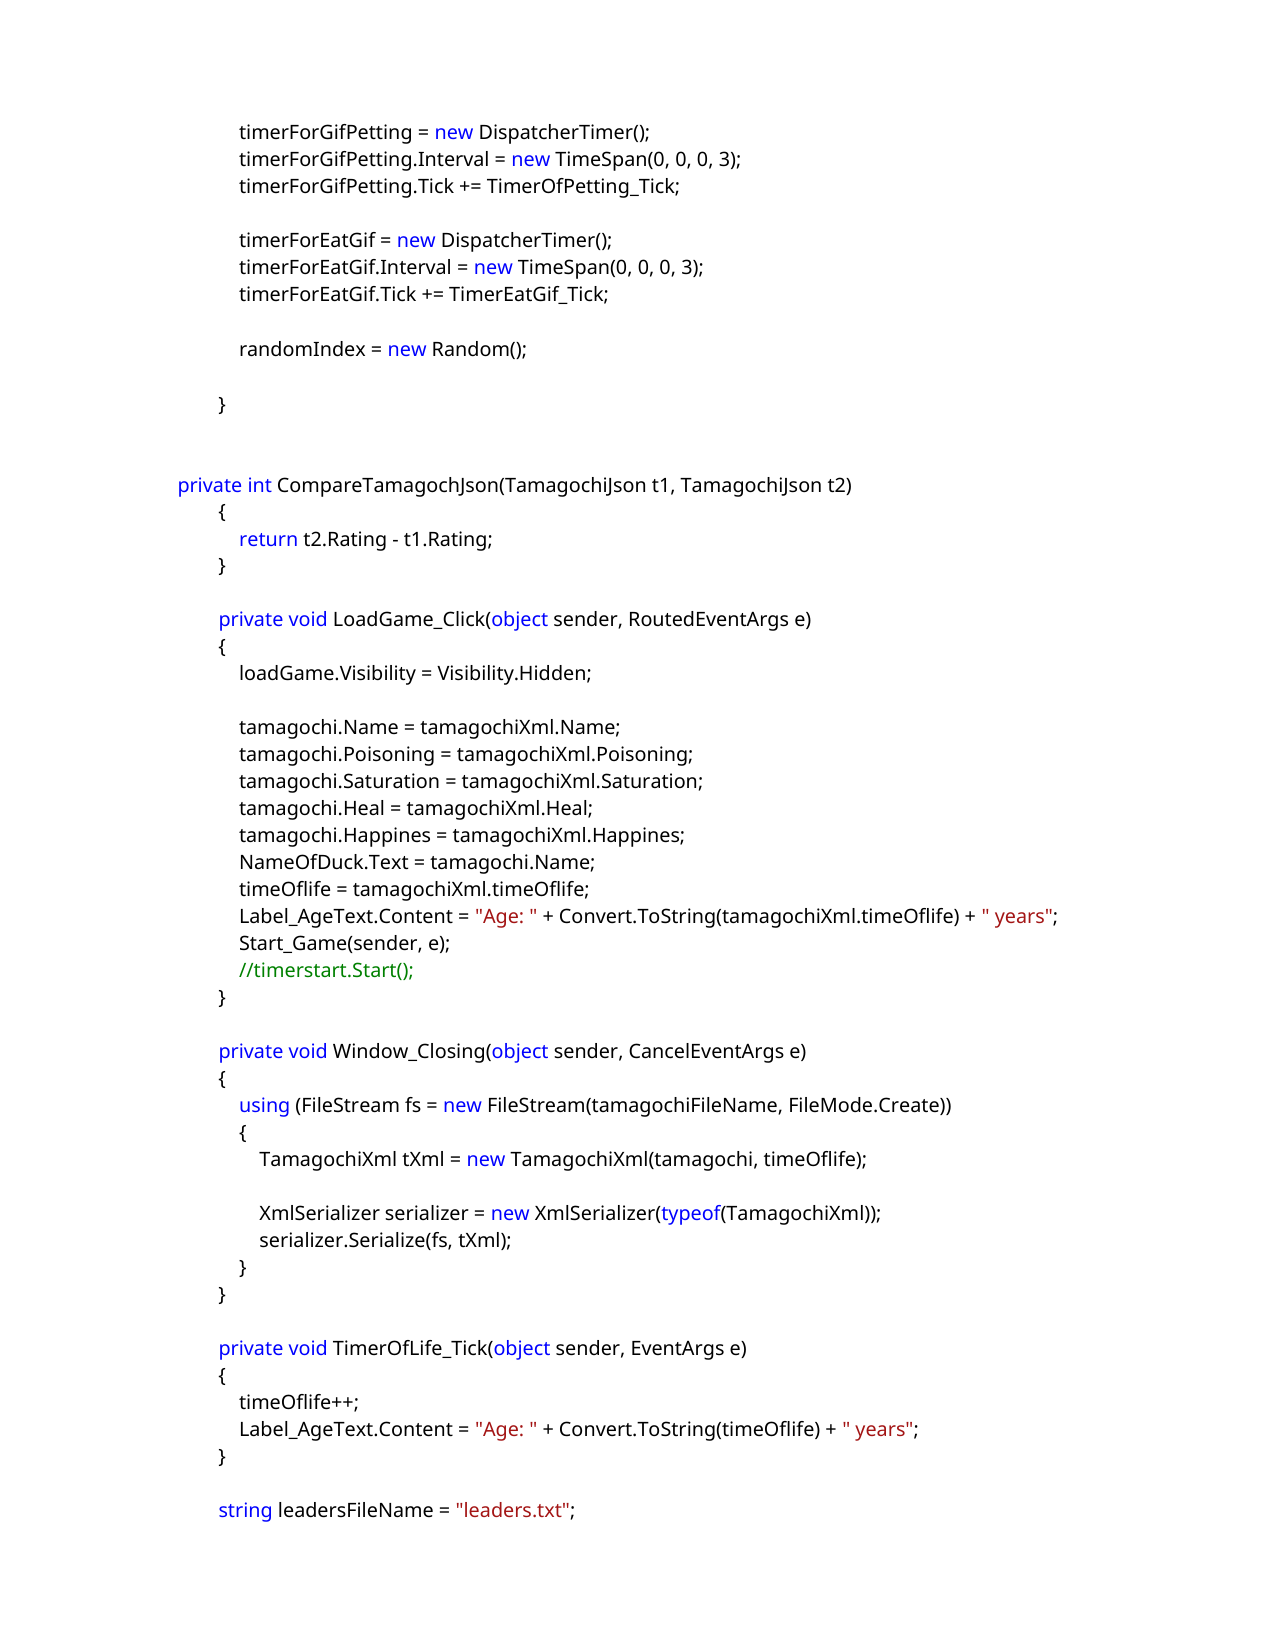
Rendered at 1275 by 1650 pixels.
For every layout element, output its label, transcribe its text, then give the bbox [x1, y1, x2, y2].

text tamagochi.Saturation = tamagochiXml.Saturation; [177, 768, 1186, 794]
text { [177, 1361, 1186, 1388]
text timeOflife = tamagochiXml.timeOflife; [177, 876, 1186, 902]
text tamagochi.Name = tamagochiXml.Name; [177, 714, 1186, 741]
text using (FileStream fs = new FileStream(tamagochiFileName, FileMode.Create)) [177, 1091, 1186, 1118]
text return t2.Rating - t1.Rating; [177, 525, 1186, 552]
text private int CompareTamagochJson(TamagochiJson t1, TamagochiJson t2) [177, 471, 1186, 498]
text private void Window_Closing(object sender, CancelEventArgs e) [177, 1037, 1186, 1064]
text loadGame.Visibility = Visibility.Hidden; [177, 660, 1186, 687]
text timerForGifPetting = new DispatcherTimer(); [177, 118, 1186, 145]
text randomIndex = new Random(); [177, 335, 1186, 362]
text } [177, 1253, 1186, 1280]
text string leadersFileName = "leaders.txt"; [177, 1496, 1186, 1523]
text //timerstart.Start(); [177, 956, 1186, 983]
text NameOfDuck.Text = tamagochi.Name; [177, 848, 1186, 876]
text Label_AgeText.Content = "Age: " + Convert.ToString(tamagochiXml.timeOflife) + " years"; [177, 902, 1186, 929]
text tamagochi.Heal = tamagochiXml.Heal; [177, 794, 1186, 822]
text timerForEatGif.Tick += TimerEatGif_Tick; [177, 280, 1186, 307]
text timeOflife++; [177, 1388, 1186, 1415]
text timerForEatGif = new DispatcherTimer(); [177, 226, 1186, 253]
text tamagochi.Happines = tamagochiXml.Happines; [177, 822, 1186, 848]
text { [177, 633, 1186, 660]
text timerForGifPetting.Tick += TimerOfPetting_Tick; [177, 172, 1186, 199]
text } [177, 1442, 1186, 1469]
text { [177, 1118, 1186, 1145]
text Start_Game(sender, e); [177, 929, 1186, 956]
text TamagochiXml tXml = new TamagochiXml(tamagochi, timeOflife); [177, 1145, 1186, 1172]
text private void LoadGame_Click(object sender, RoutedEventArgs e) [177, 606, 1186, 633]
text tamagochi.Poisoning = tamagochiXml.Poisoning; [177, 741, 1186, 768]
text private void TimerOfLife_Tick(object sender, EventArgs e) [177, 1334, 1186, 1361]
text } [177, 983, 1186, 1010]
text } [177, 552, 1186, 579]
text timerForEatGif.Interval = new TimeSpan(0, 0, 0, 3); [177, 253, 1186, 280]
text timerForGifPetting.Interval = new TimeSpan(0, 0, 0, 3); [177, 145, 1186, 172]
text { [177, 1064, 1186, 1091]
text } [177, 390, 1186, 417]
text } [177, 1280, 1186, 1307]
text { [177, 498, 1186, 525]
text Label_AgeText.Content = "Age: " + Convert.ToString(timeOflife) + " years"; [177, 1415, 1186, 1442]
text serializer.Serialize(fs, tXml); [177, 1226, 1186, 1253]
text XmlSerializer serializer = new XmlSerializer(typeof(TamagochiXml)); [177, 1199, 1186, 1226]
